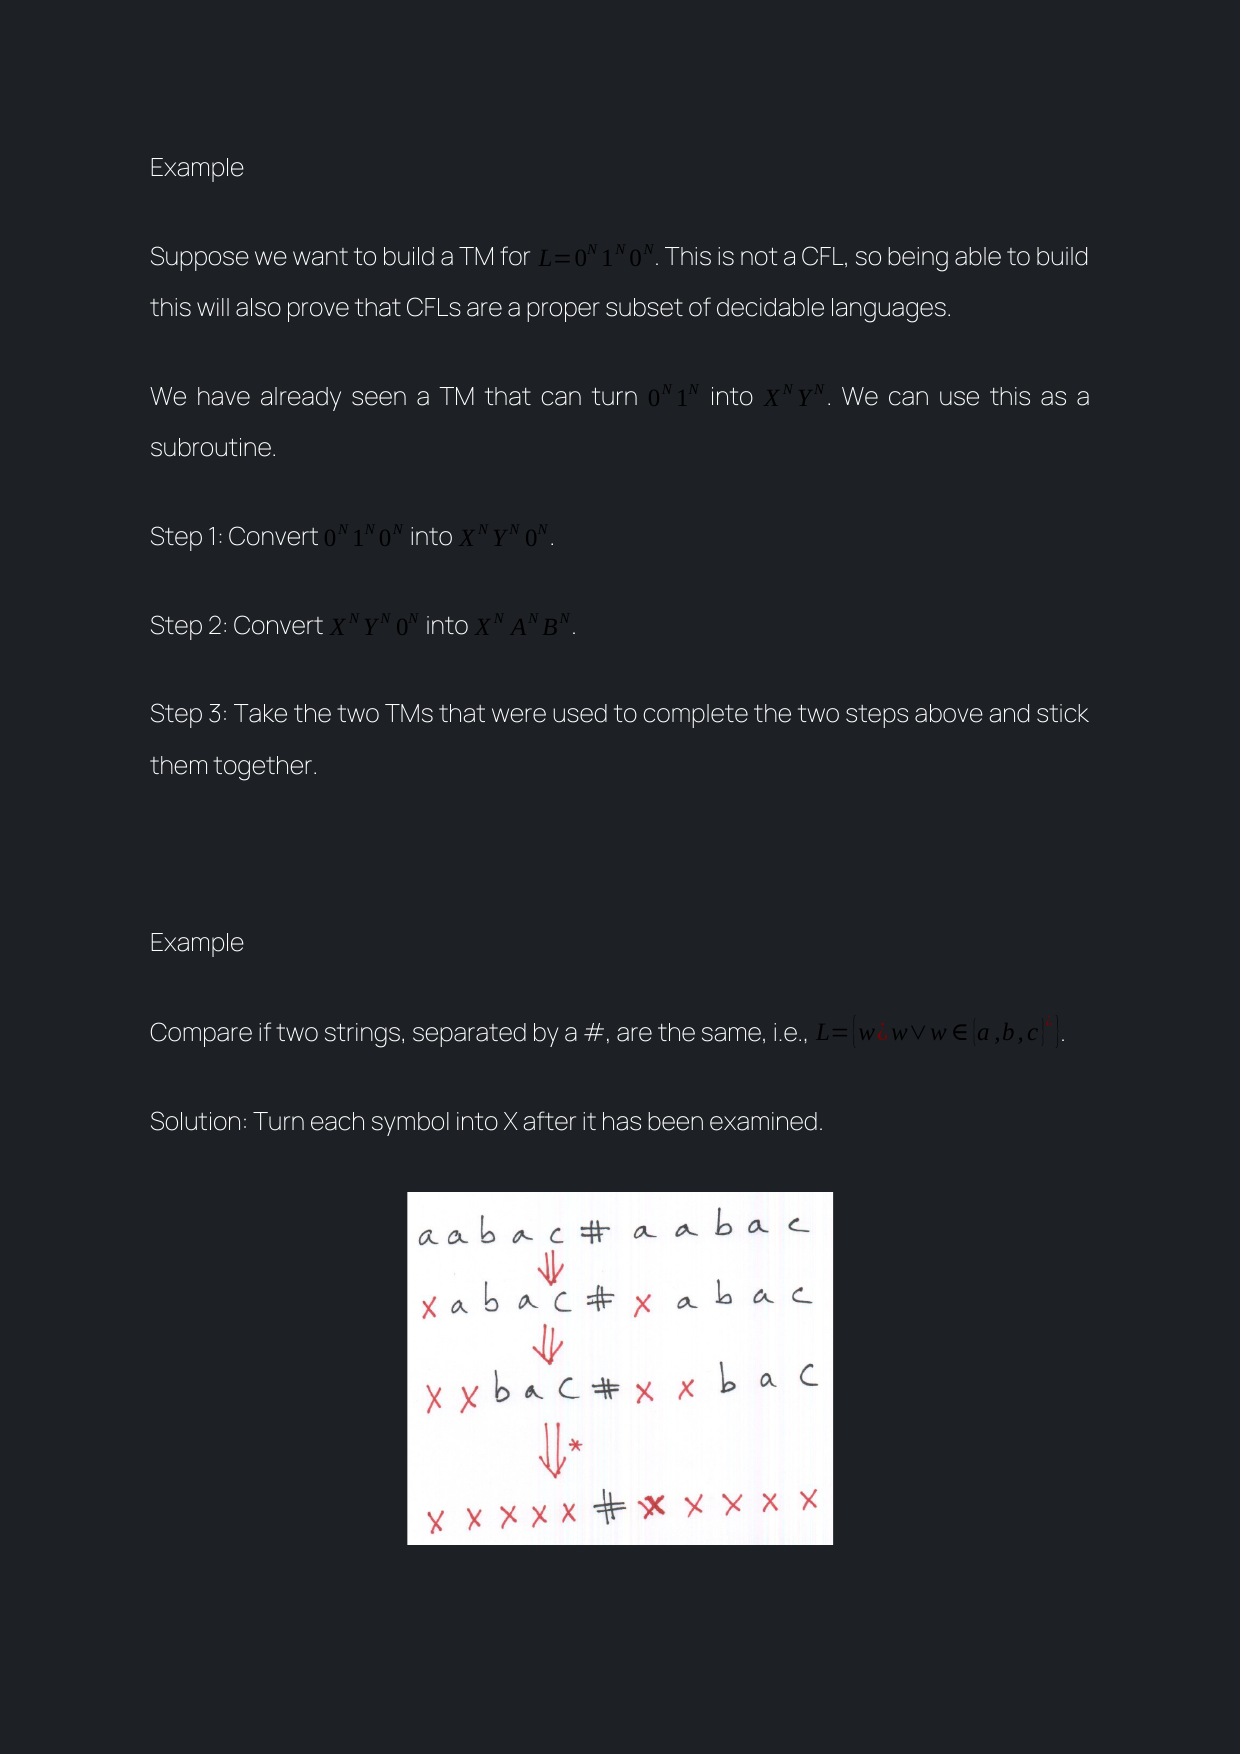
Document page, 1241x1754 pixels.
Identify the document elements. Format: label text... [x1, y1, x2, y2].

text Suppose we want to build a TM for . This is not a CFL, so being able to build this will also prove that CFLs are a proper subset of decidable languages. [150, 239, 1090, 324]
text Step 1: Convert into . [150, 519, 1090, 553]
picture [407, 1192, 834, 1545]
text Example [150, 925, 1090, 959]
text We have already seen a TM that can turn into . We can use this as a subroutine. [150, 379, 1090, 464]
text Step 3: Take the two TMs that were used to complete the two steps above and stick them together. [150, 696, 1090, 782]
text Compare if two strings, separated by a #, are the same, i.e., . [150, 1014, 1090, 1049]
text Solution: Turn each symbol into X after it has been examined. [150, 1104, 1090, 1138]
text Step 2: Convert into . [150, 607, 1090, 642]
text Example [150, 150, 1090, 184]
